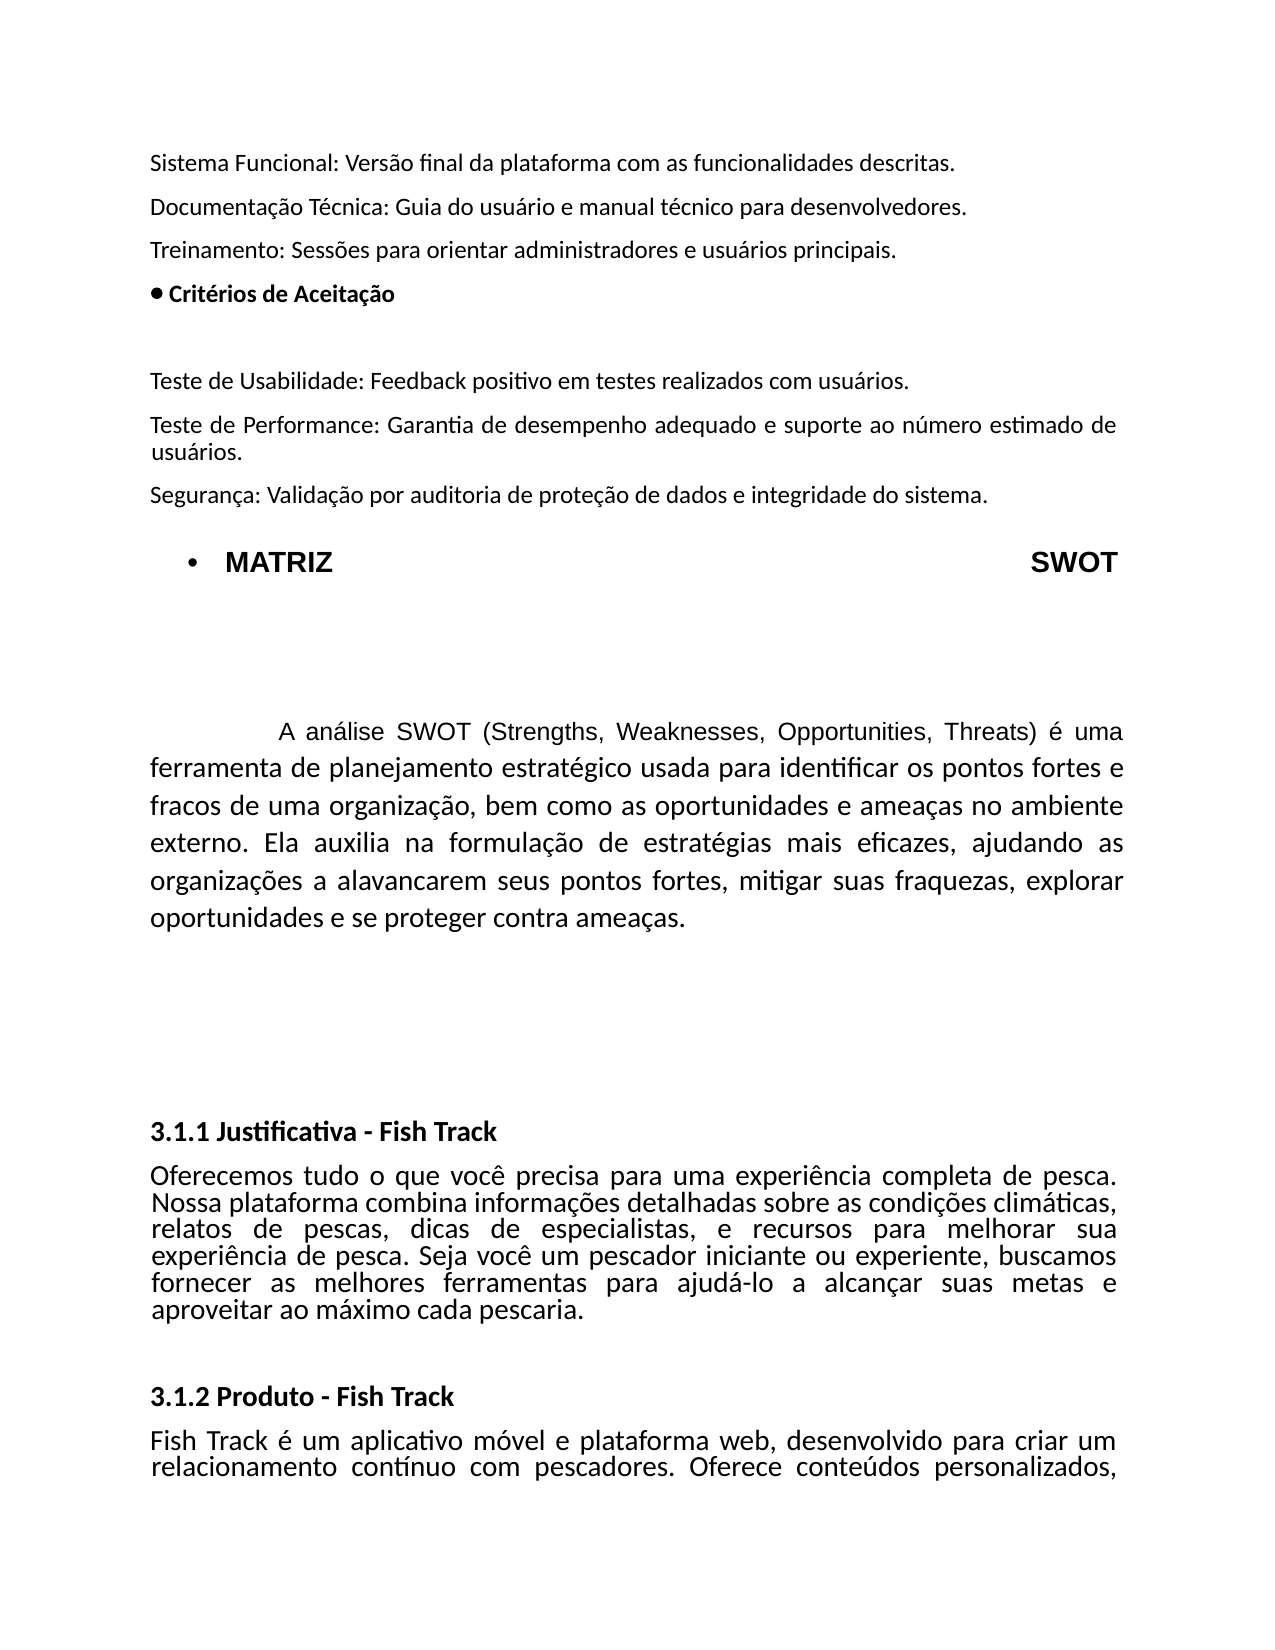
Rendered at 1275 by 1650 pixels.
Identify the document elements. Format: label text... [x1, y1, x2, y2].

text Sistema Funcional: Versão final da plataforma com as funcionalidades descritas. [150, 150, 1118, 177]
text 3.1.1 Justificativa - Fish Track [150, 1120, 1118, 1147]
text 3.1.2 Produto - Fish Track [150, 1385, 1118, 1412]
text Treinamento: Sessões para orientar administradores e usuários principais. [150, 237, 1118, 264]
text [150, 1429, 1118, 1482]
text Teste de Usabilidade: Feedback positivo em testes realizados com usuários. [150, 368, 1118, 395]
list MATRIZ SWOT [187, 551, 1118, 604]
text ⦁ Critérios de Aceitação [150, 281, 1118, 308]
text A análise SWOT (Strengths, Weaknesses, Opportunities, Threats) é uma ferramenta de planejamento estratégico usada para identificar os pontos fortes e fracos de uma organização, bem como as oportunidades e ameaças no ambiente externo. Ela auxilia na formulação de estratégias mais eficazes, ajudando as organizações a alavancarem seus pontos fortes, mitigar suas fraquezas, explorar oportunidades e se proteger contra ameaças. [150, 710, 1125, 935]
text Documentação Técnica: Guia do usuário e manual técnico para desenvolvedores. [150, 194, 1118, 220]
text Segurança: Validação por auditoria de proteção de dados e integridade do sistema. [150, 482, 1118, 509]
text Teste de Performance: Garantia de desempenho adequado e suporte ao número estimado de usuários. [150, 412, 1118, 465]
text Oferecemos tudo o que você precisa para uma experiência completa de pesca. Nossa plataforma combina informações detalhadas sobre as condições climáticas, relatos de pescas, dicas de especialistas, e recursos para melhorar sua experiência de pesca. Seja você um pescador iniciante ou experiente, buscamos fornecer as melhores ferramentas para ajudá-lo a alcançar suas metas e aproveitar ao máximo cada pescaria. [150, 1164, 1118, 1324]
